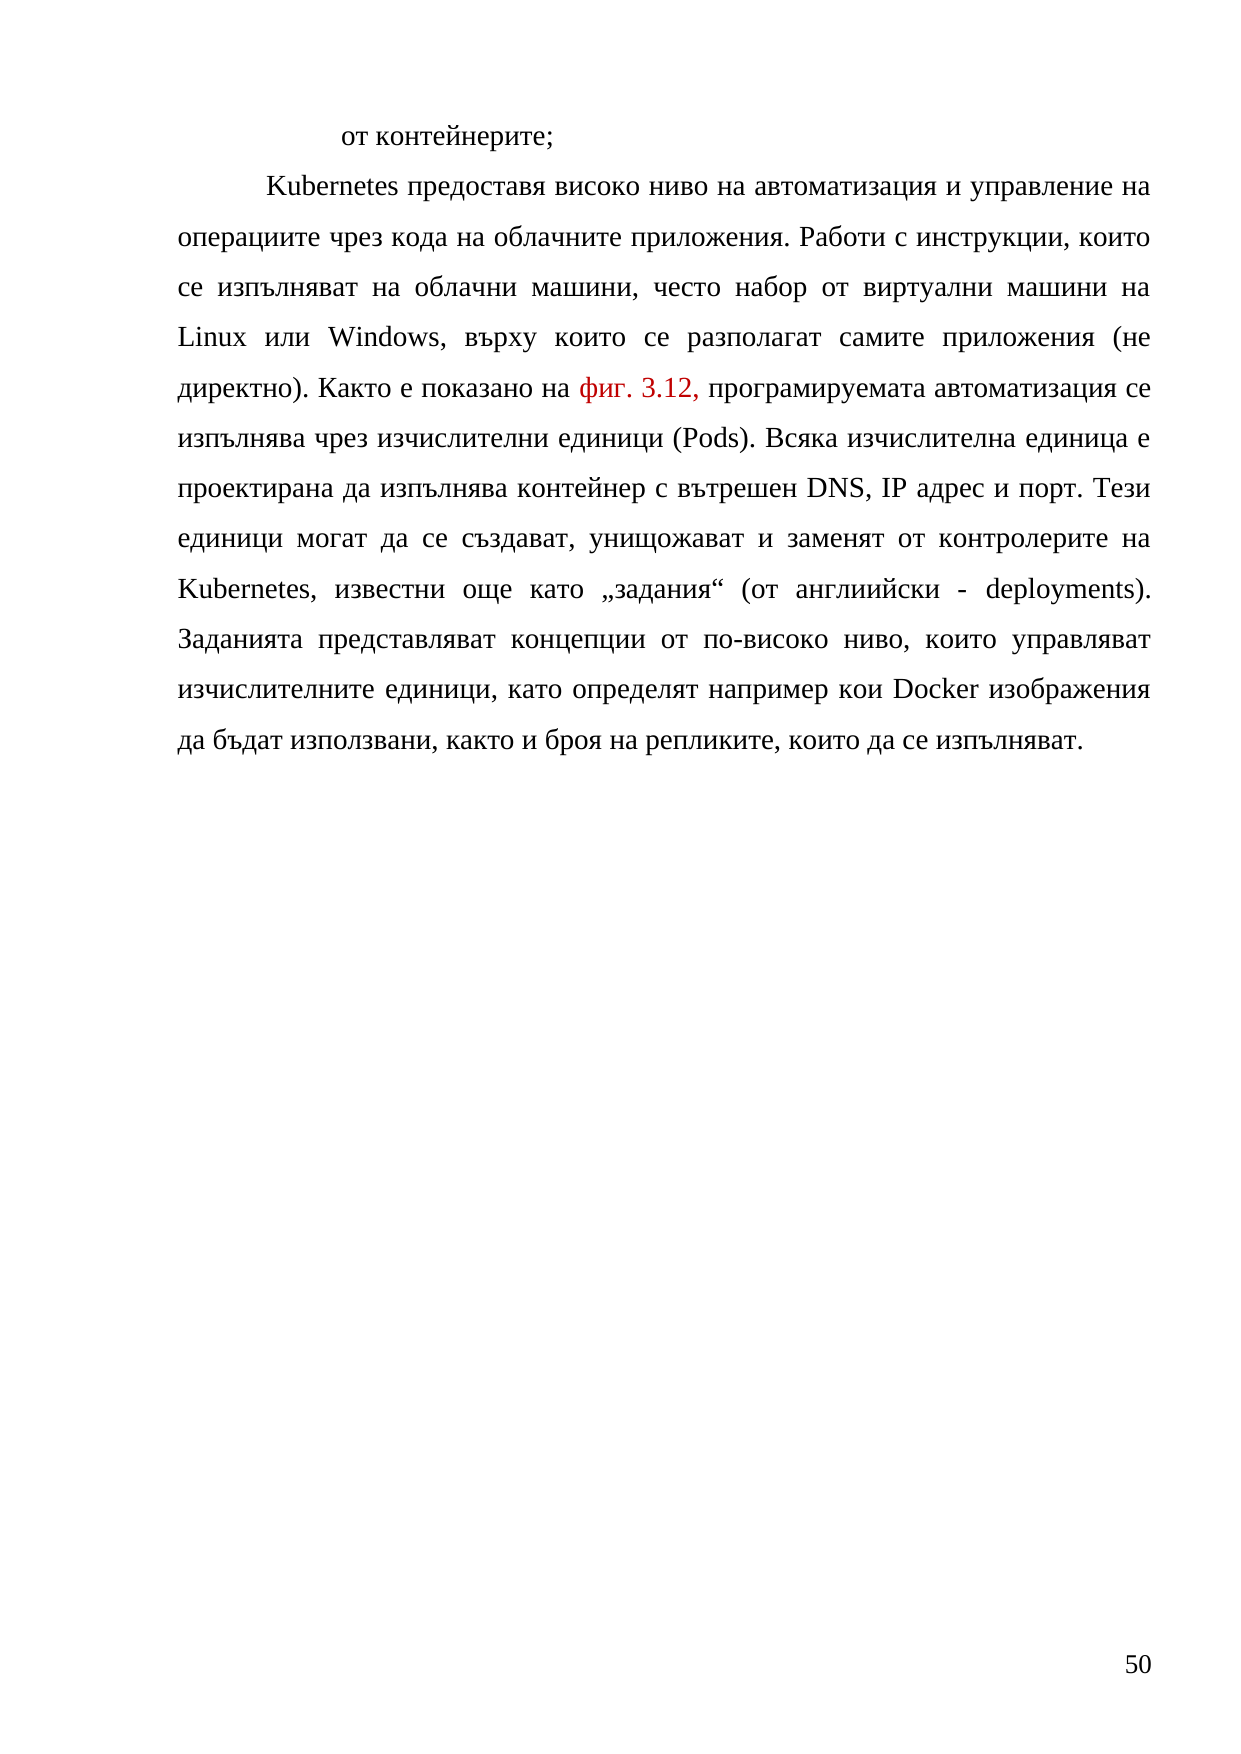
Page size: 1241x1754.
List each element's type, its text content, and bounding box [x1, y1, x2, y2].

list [303, 118, 1152, 152]
text Kubernetes предоставя високо ниво на автоматизация и управление на операциите чрез кода на облачните приложения. Работи с инструкции, които се изпълняват на облачни машини, често набор от виртуални машини на Linux или Windows, върху които се разполагат самите приложения (не директно). Както е показано на фиг. 3.12, програмируемата автоматизация се изпълнява чрез изчислителни единици (Pods). Всяка изчислителна единица е проектирана да изпълнява контейнер с вътрешен DNS, IP адрес и порт. Тези единици могат да се създават, унищожават и заменят от контролерите на Kubernetes, известни още като „задания“ (от англиийски - deployments). Заданията представляват концепции от по-високо ниво, които управляват изчислителните единици, като определят например кои Docker изображения да бъдат използвани, както и броя на репликите, които да се изпълняват. [177, 168, 1152, 755]
